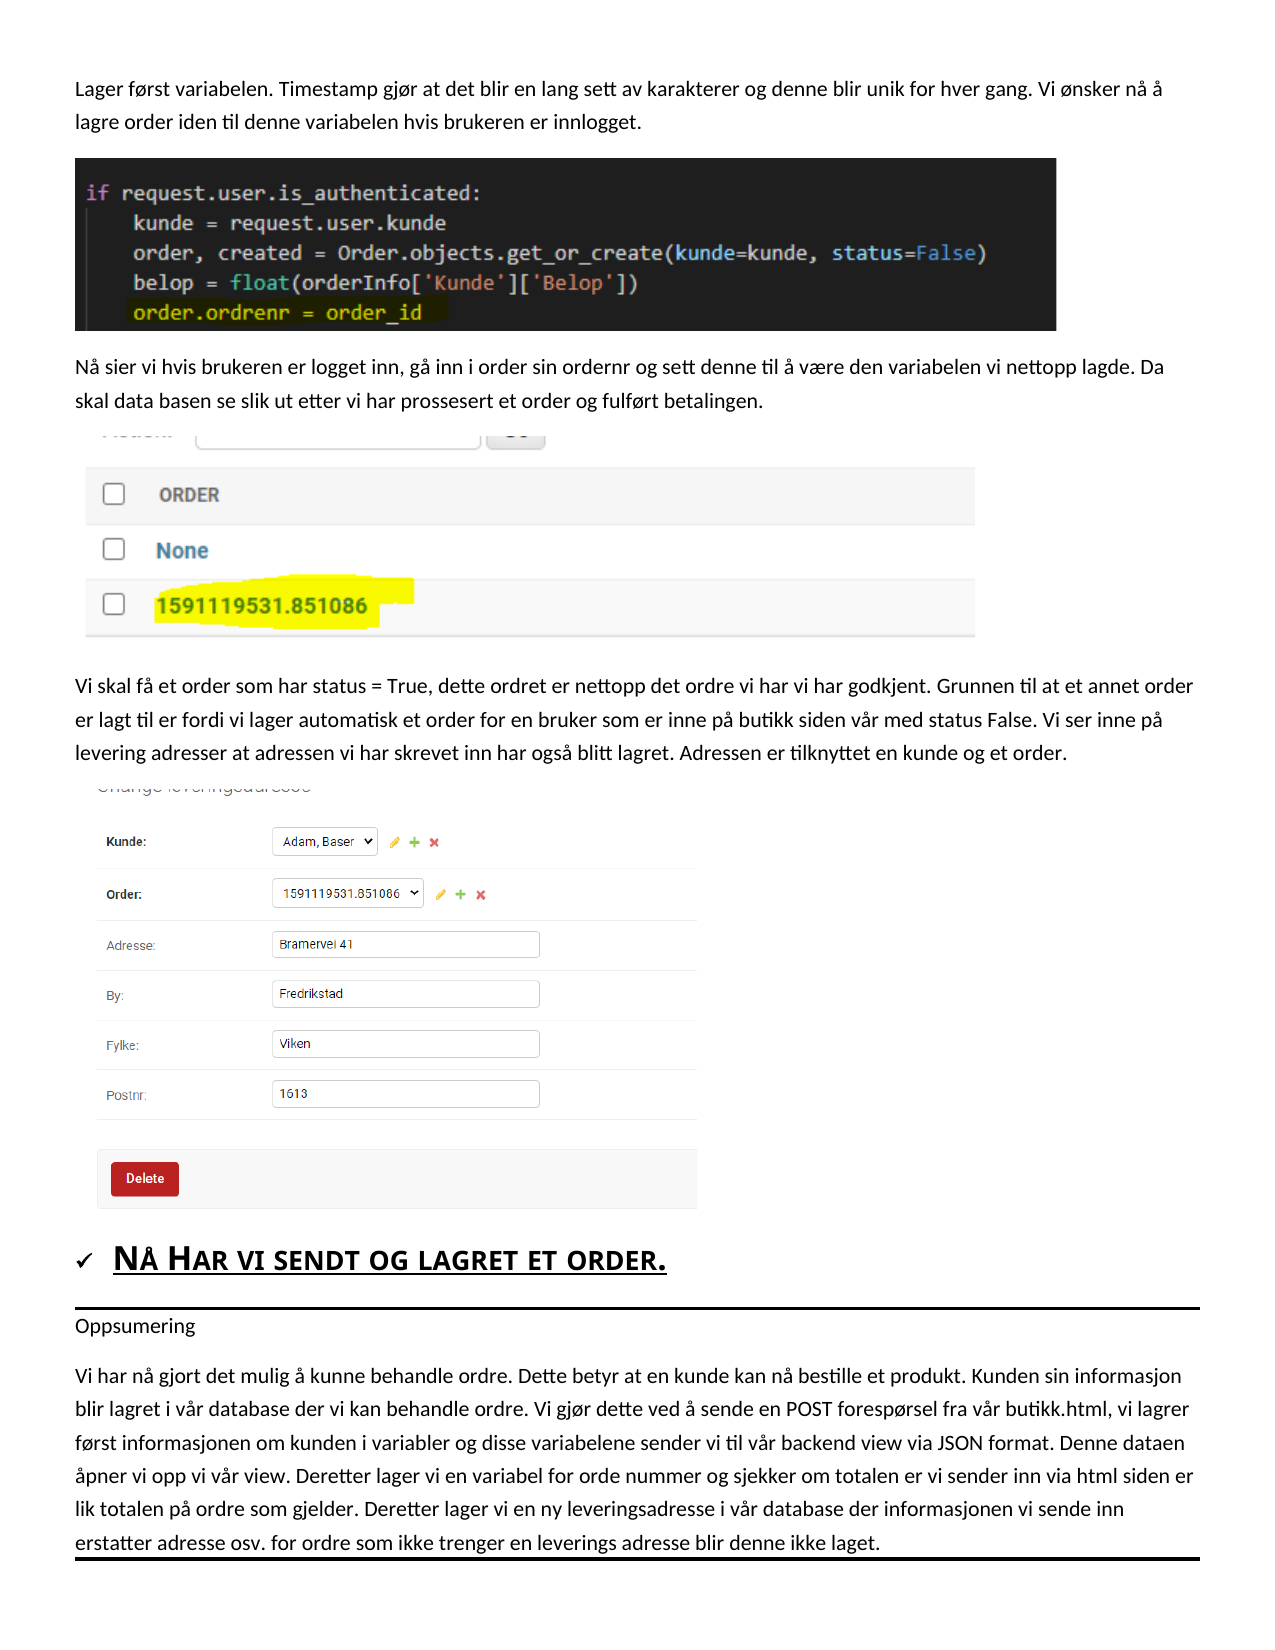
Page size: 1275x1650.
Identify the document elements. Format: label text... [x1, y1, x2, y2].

picture [75, 789, 698, 1212]
text Oppsumering [75, 1310, 1200, 1339]
subtitle Nå Har vi sendt og lagret et order. [75, 1234, 1200, 1280]
picture [75, 158, 1057, 331]
text Vi har nå gjort det mulig å kunne behandle ordre. Dette betyr at en kunde kan nå bestille et produkt. Kunden sin informasjon blir lagret i vår database der vi kan behandle ordre. Vi gjør dette ved å sende en POST forespørsel fra vår butikk.html, vi lagrer først informasjonen om kunden i variabler og disse variabelene sender vi til vår backend view via JSON format. Denne dataen åpner vi opp vi vår view. Deretter lager vi en variabel for orde nummer og sjekker om totalen er vi sender inn via html siden er lik totalen på ordre som gjelder. Deretter lager vi en ny leveringsadresse i vår database der informasjonen vi sende inn erstatter adresse osv. for ordre som ikke trenger en leverings adresse blir denne ikke laget. [75, 1357, 1200, 1557]
text Nå sier vi hvis brukeren er logget inn, gå inn i order sin ordernr og sett denne til å være den variabelen vi nettopp lagde. Da skal data basen se slik ut etter vi har prossesert et order og fulført betalingen. [75, 353, 1200, 413]
text Lager først variabelen. Timestamp gjør at det blir en lang sett av karakterer og denne blir unik for hver gang. Vi ønsker nå å lagre order iden til denne variabelen hvis brukeren er innlogget. [75, 75, 1200, 135]
picture [75, 436, 976, 650]
text Vi skal få et order som har status = True, dette ordret er nettopp det ordre vi har vi har godkjent. Grunnen til at et annet order er lagt til er fordi vi lager automatisk et order for en bruker som er inne på butikk siden vår med status False. Vi ser inne på levering adresser at adressen vi har skrevet inn har også blitt lagret. Adressen er tilknyttet en kunde og et order. [75, 673, 1200, 766]
